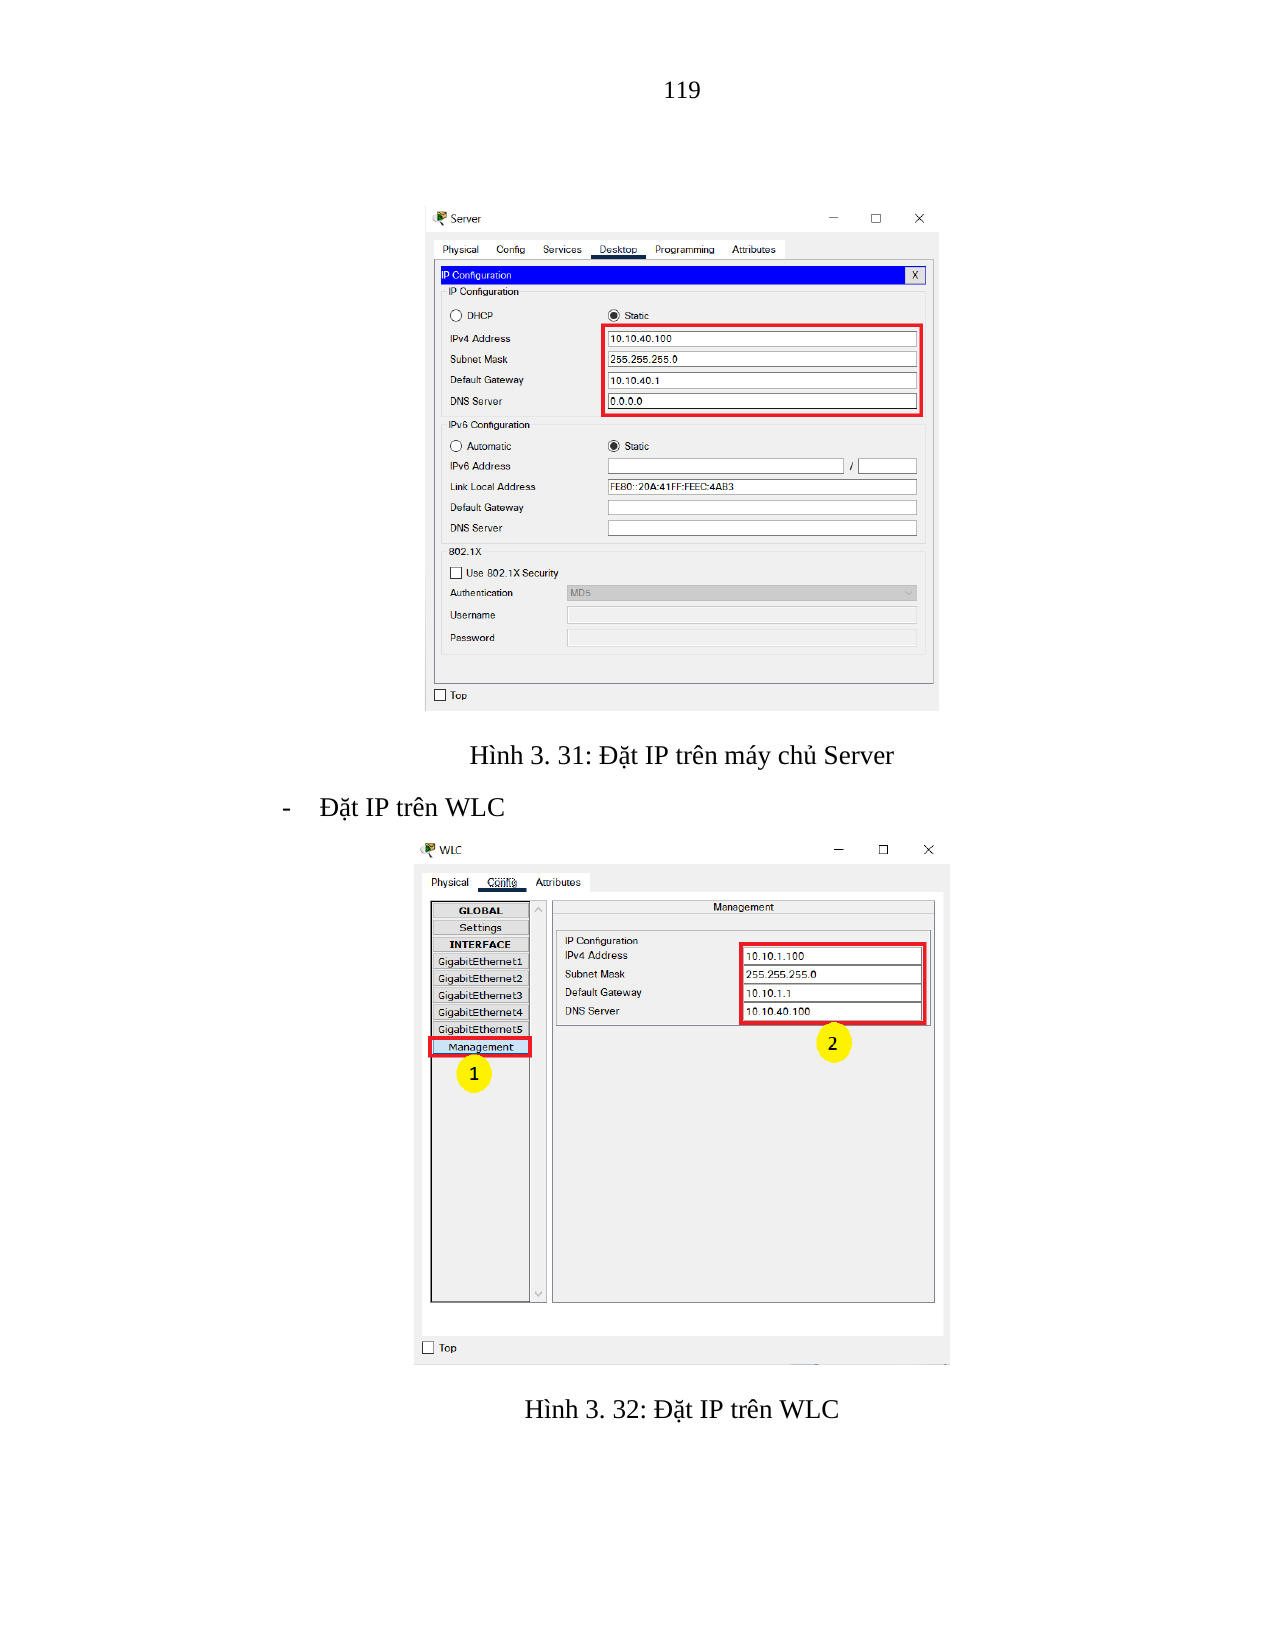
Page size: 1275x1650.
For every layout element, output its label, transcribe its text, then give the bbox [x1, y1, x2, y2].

picture [413, 837, 950, 1365]
text Hình 3. 31: Đặt IP trên máy chủ Server [207, 739, 1157, 770]
text Hình 3. 32: Đặt IP trên WLC [207, 1394, 1157, 1425]
list Đặt IP trên WLC [282, 791, 1157, 822]
picture [424, 206, 939, 711]
